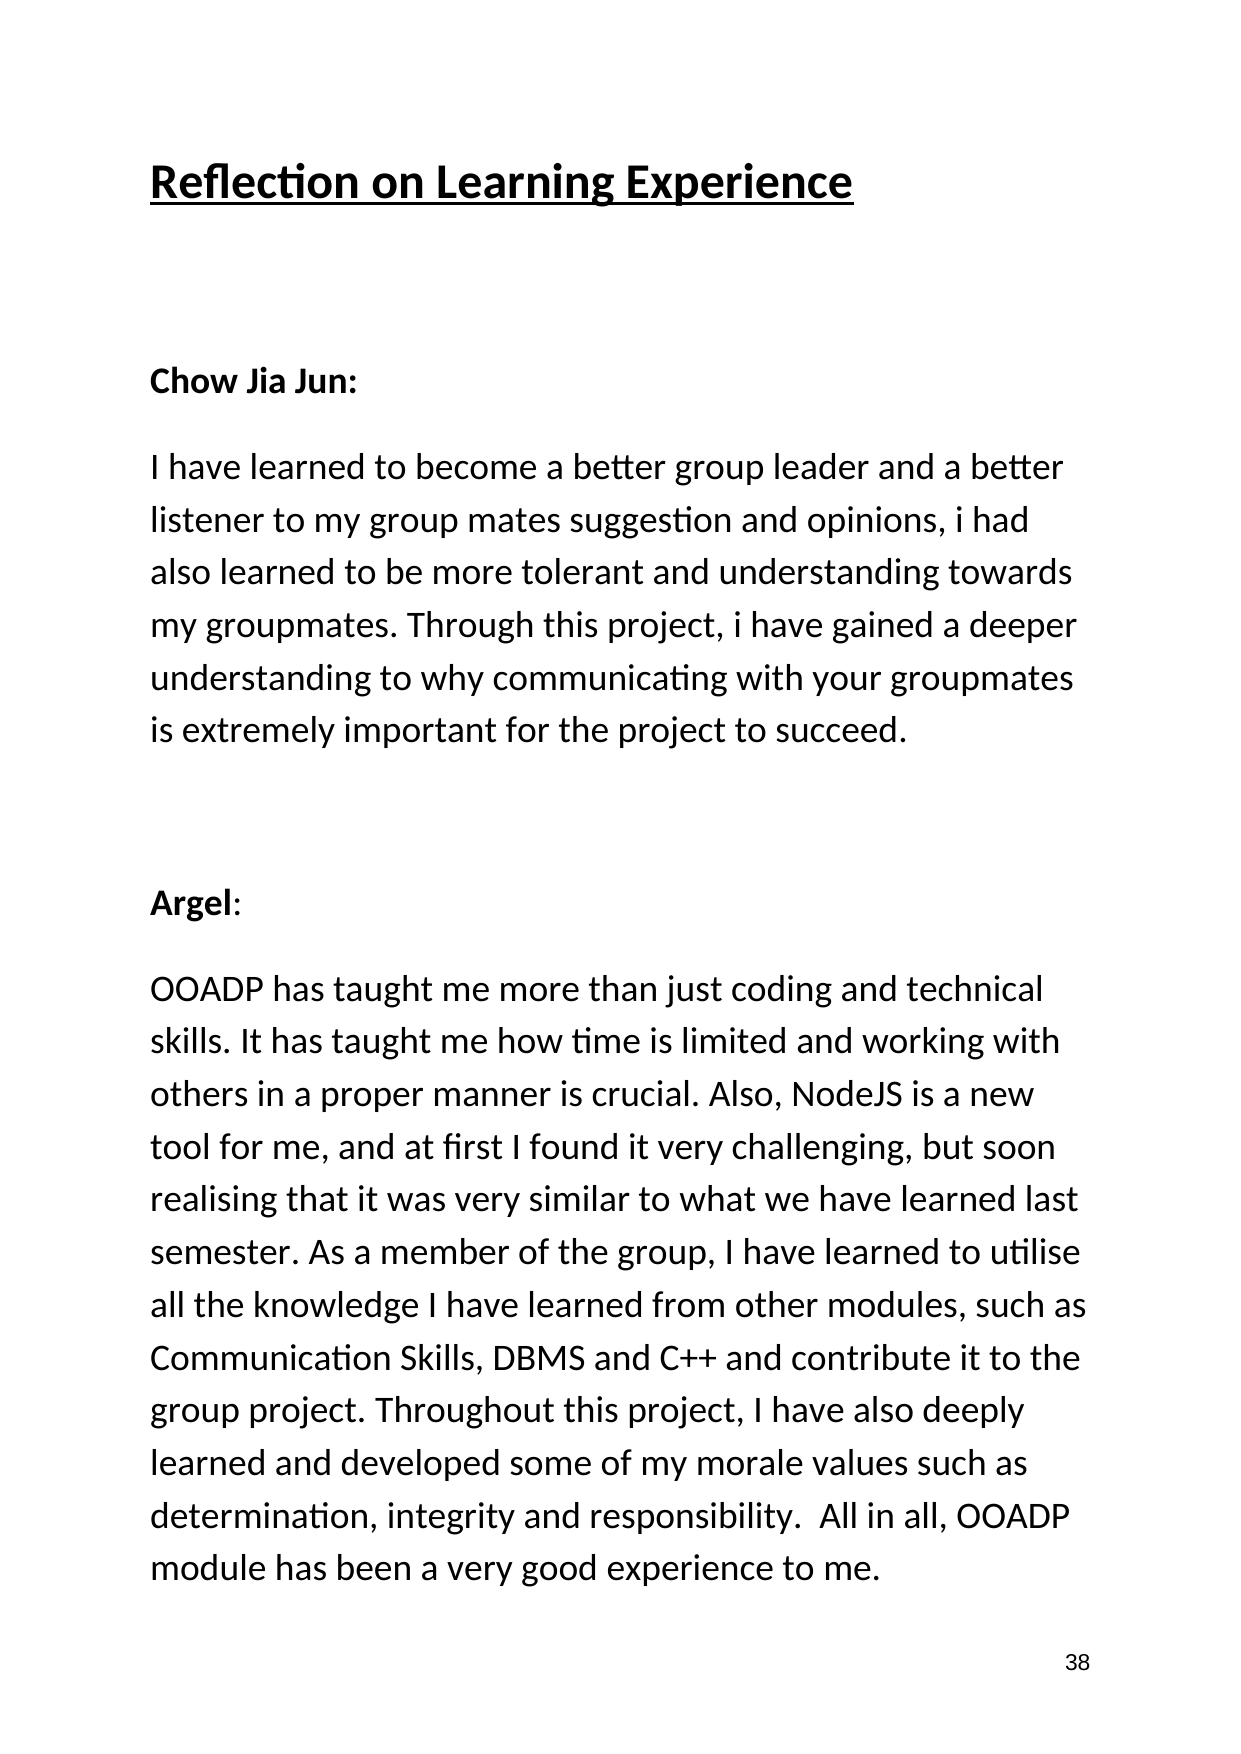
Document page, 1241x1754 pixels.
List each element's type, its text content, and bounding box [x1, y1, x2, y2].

text Argel: [150, 878, 1090, 924]
text Reflection on Learning Experience [150, 150, 1090, 211]
text OOADP has taught me more than just coding and technical skills. It has taught me how time is limited and working with others in a proper manner is crucial. Also, NodeJS is a new tool for me, and at first I found it very challenging, but soon realising that it was very similar to what we have learned last semester. As a member of the group, I have learned to utilise all the knowledge I have learned from other modules, such as Communication Skills, DBMS and C++ and contribute it to the group project. Throughout this project, I have also deeply learned and developed some of my morale values such as determination, integrity and responsibility. All in all, OOADP module has been a very good experience to me. [150, 964, 1090, 1590]
text Chow Jia Jun: [150, 357, 1090, 403]
text I have learned to become a better group leader and a better listener to my group mates suggestion and opinions, i had also learned to be more tolerant and understanding towards my groupmates. Through this project, i have gained a deeper understanding to why communicating with your groupmates is extremely important for the project to succeed. [150, 443, 1090, 752]
